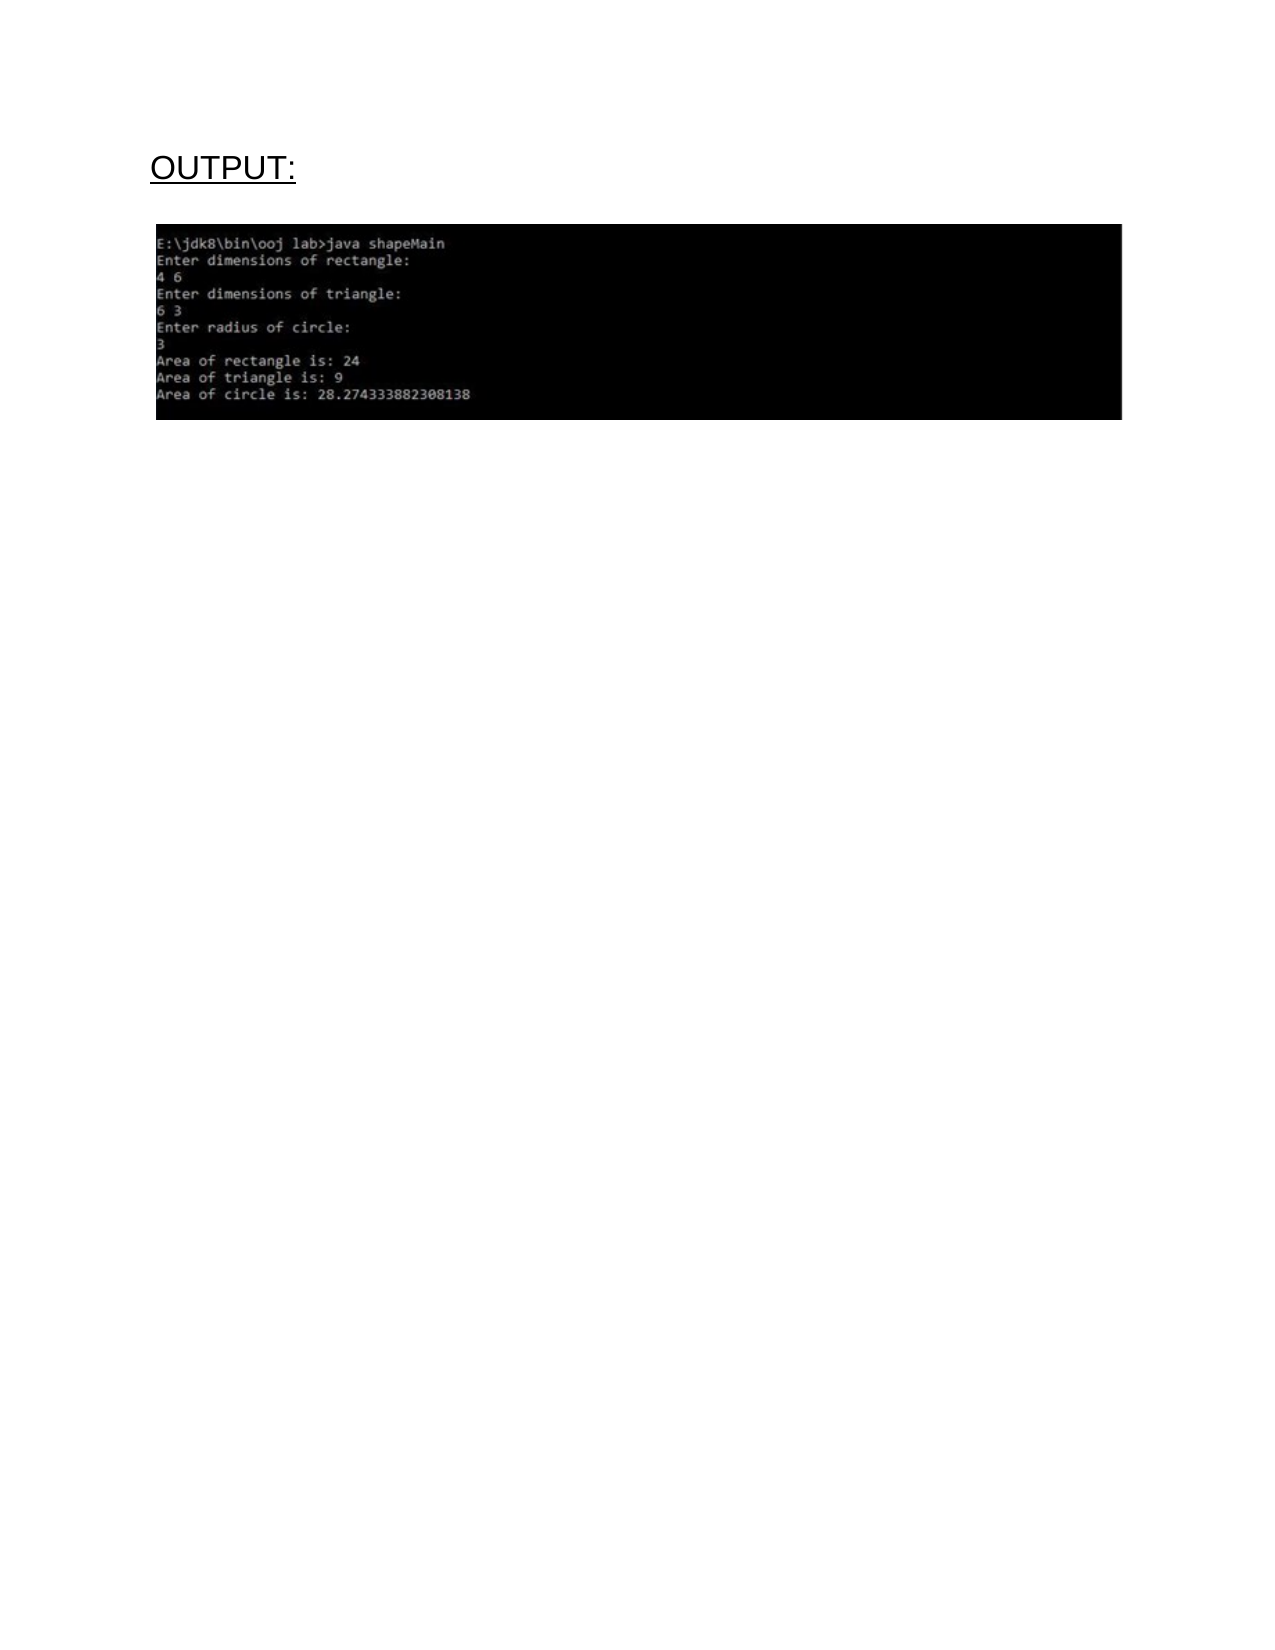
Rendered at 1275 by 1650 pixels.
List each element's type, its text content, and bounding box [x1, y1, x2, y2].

picture [156, 224, 1125, 420]
text OUTPUT: [150, 148, 1139, 187]
